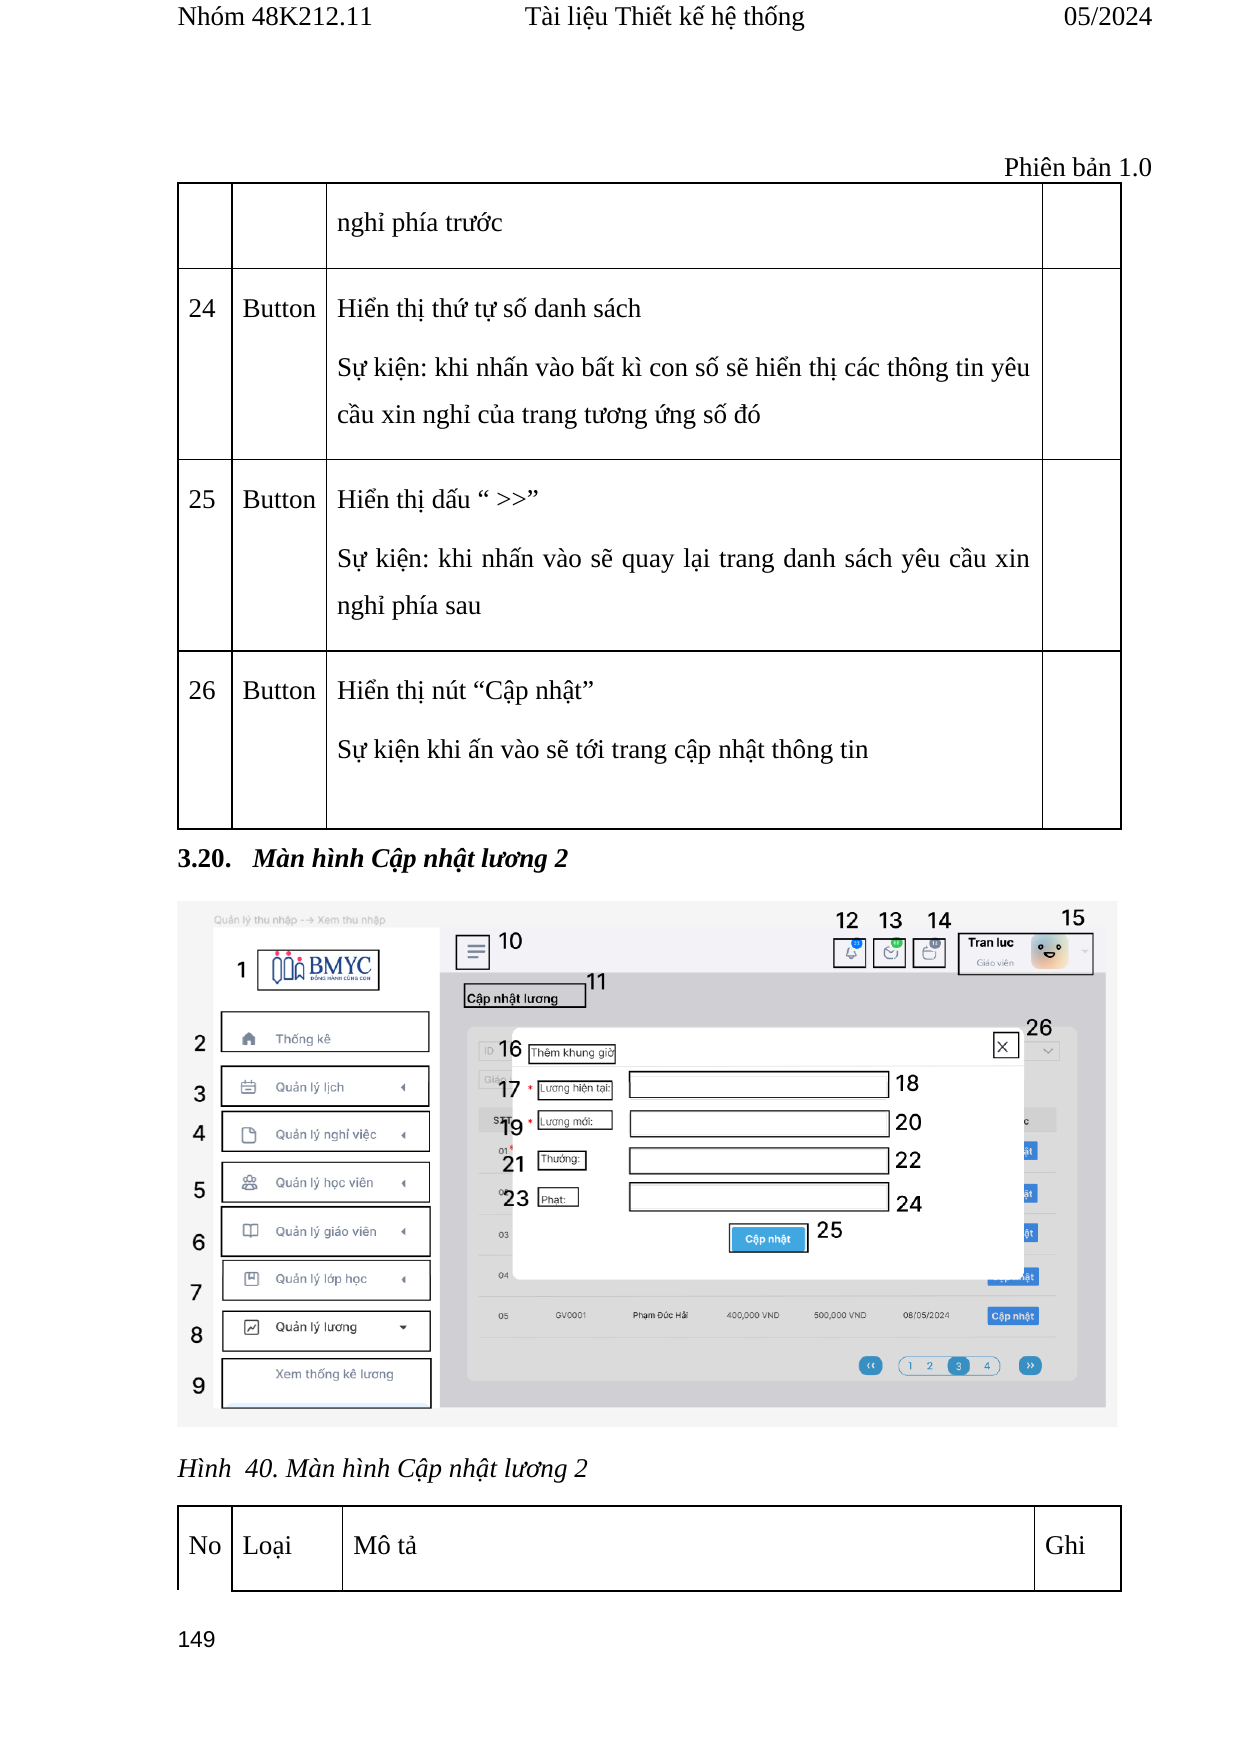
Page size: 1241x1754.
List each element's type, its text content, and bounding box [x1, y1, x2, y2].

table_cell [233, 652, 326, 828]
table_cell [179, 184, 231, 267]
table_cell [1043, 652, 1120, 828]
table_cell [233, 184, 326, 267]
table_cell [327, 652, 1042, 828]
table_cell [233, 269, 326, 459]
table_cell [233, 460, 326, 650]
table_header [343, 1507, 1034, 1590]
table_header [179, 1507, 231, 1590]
subtitle Màn hình Cập nhật lương 2 [177, 842, 1122, 873]
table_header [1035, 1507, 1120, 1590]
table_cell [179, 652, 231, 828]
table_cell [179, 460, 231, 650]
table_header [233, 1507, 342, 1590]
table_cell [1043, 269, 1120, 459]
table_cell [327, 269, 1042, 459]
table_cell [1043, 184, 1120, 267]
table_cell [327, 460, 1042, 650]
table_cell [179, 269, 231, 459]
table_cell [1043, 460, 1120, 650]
picture [177, 901, 1118, 1427]
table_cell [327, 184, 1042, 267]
